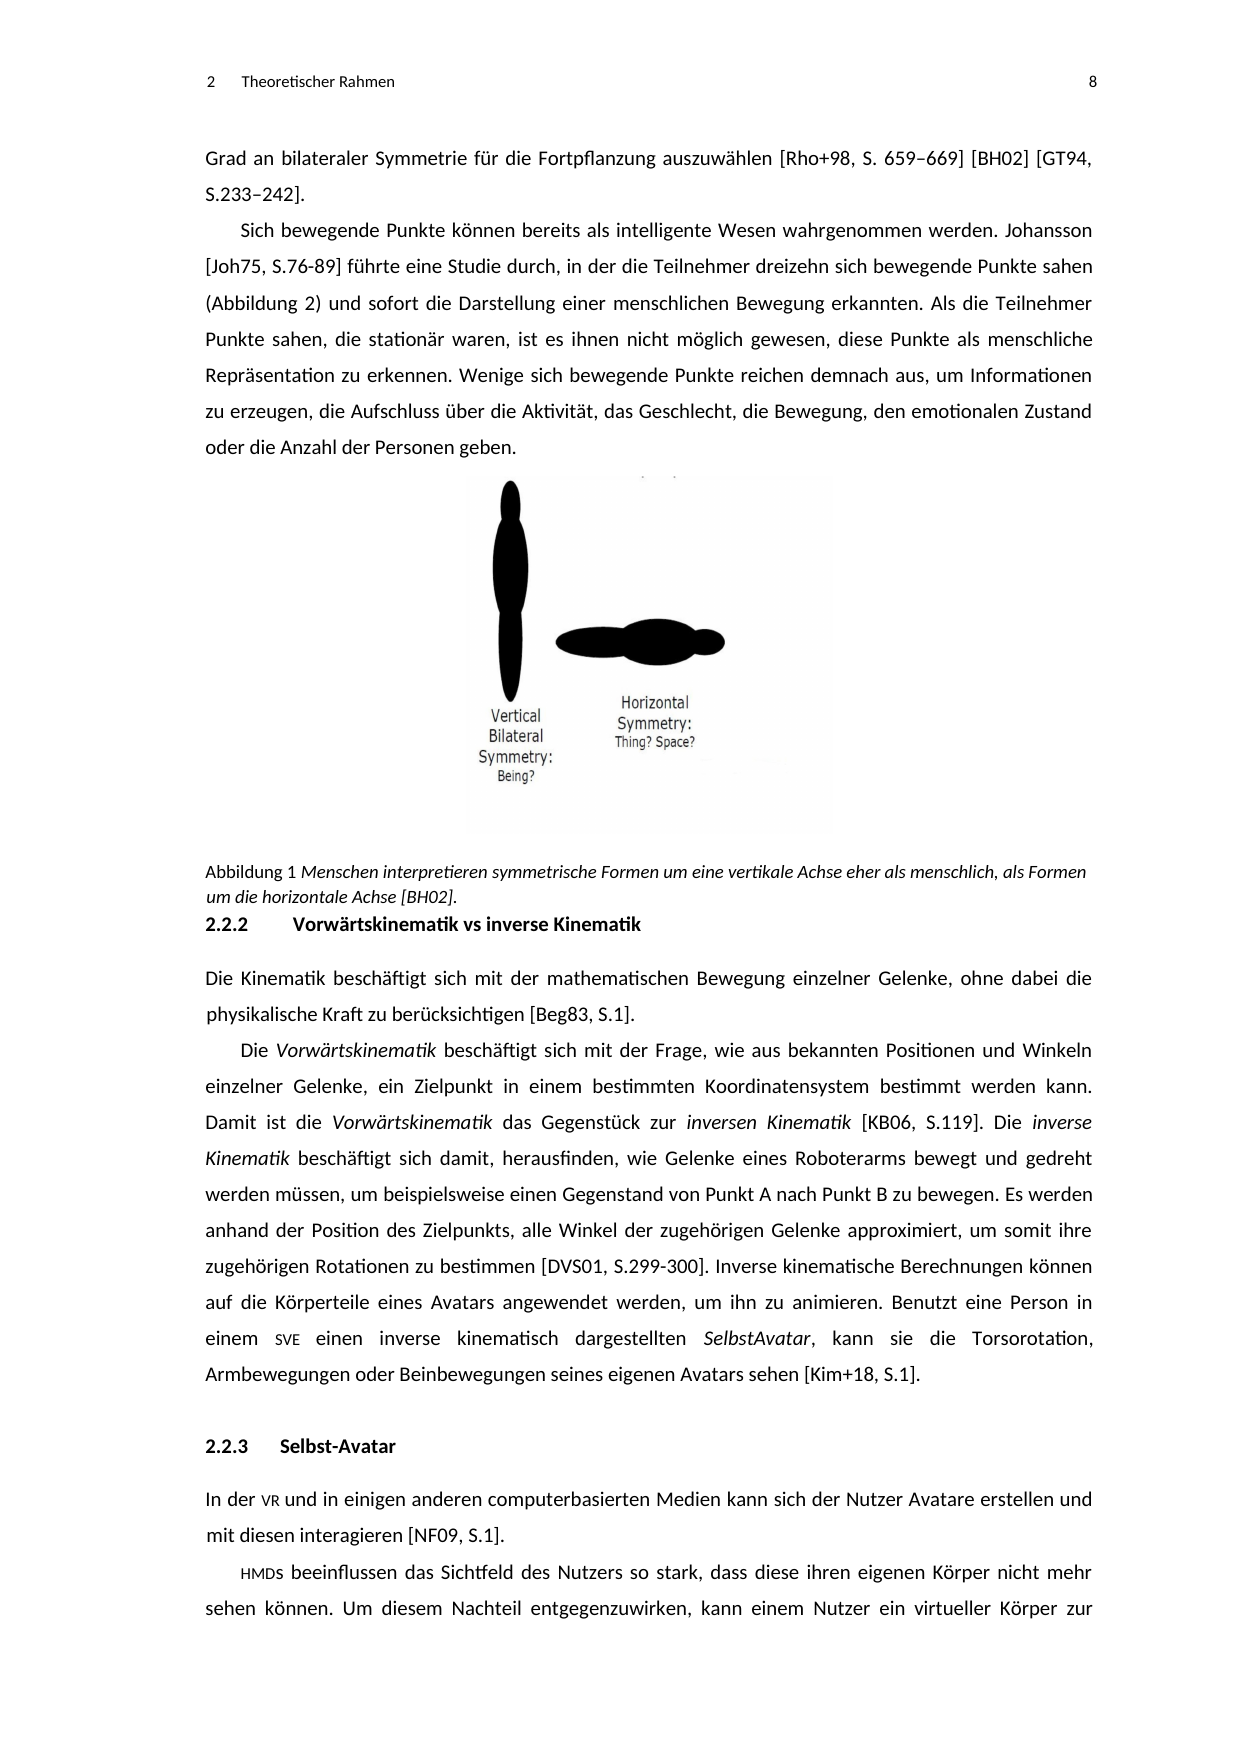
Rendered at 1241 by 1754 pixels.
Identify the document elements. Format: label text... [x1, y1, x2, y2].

text 2.2.2 Vorwärtskinematik vs inverse Kinematik [205, 911, 1097, 937]
text Die Vorwärtskinematik beschäftigt sich mit der Frage, wie aus bekannten Positionen und Winkeln einzelner Gelenke, ein Zielpunkt in einem bestimmten Koordinatensystem bestimmt werden kann. Damit ist die Vorwärtskinematik das Gegenstück zur inversen Kinematik [KB06, S.119]. Die inverse Kinematik beschäftigt sich damit, herausfinden, wie Gelenke eines Roboterarms bewegt und gedreht werden müssen, um beispielsweise einen Gegenstand von Punkt A nach Punkt B zu bewegen. Es werden anhand der Position des Zielpunkts, alle Winkel der zugehörigen Gelenke approximiert, um somit ihre zugehörigen Rotationen zu bestimmen [DVS01, S.299-300]. Inverse kinematische Berechnungen können auf die Körperteile eines Avatars angewendet werden, um ihn zu animieren. Benutzt eine Person in einem SVE einen inverse kinematisch dargestellten SelbstAvatar, kann sie die Torsorotation, Armbewegungen oder Beinbewegungen seines eigenen Avatars sehen [Kim+18, S.1]. [205, 1037, 1094, 1387]
text In der VR und in einigen anderen computerbasierten Medien kann sich der Nutzer Avatare erstellen und mit diesen interagieren [NF09, S.1]. [205, 1487, 1094, 1548]
text 2.2.3 Selbst-Avatar [205, 1433, 1097, 1459]
text Die Kinematik beschäftigt sich mit der mathematischen Bewegung einzelner Gelenke, ohne dabei die physikalische Kraft zu berücksichtigen [Beg83, S.1]. [205, 965, 1094, 1026]
text Sich bewegende Punkte können bereits als intelligente Wesen wahrgenommen werden. Johansson [Joh75, S.76-89] führte eine Studie durch, in der die Teilnehmer dreizehn sich bewegende Punkte sahen (Abbildung 2) und sofort die Darstellung einer menschlichen Bewegung erkannten. Als die Teilnehmer Punkte sahen, die stationär waren, ist es ihnen nicht möglich gewesen, diese Punkte als menschliche Repräsentation zu erkennen. Wenige sich bewegende Punkte reichen demnach aus, um Informationen zu erzeugen, die Aufschluss über die Aktivität, das Geschlecht, die Bewegung, den emotionalen Zustand oder die Anzahl der Personen geben. [205, 218, 1094, 459]
text Abbildung 1 Menschen interpretieren symmetrische Formen um eine vertikale Achse eher als menschlich, als Formen um die horizontale Achse [BH02]. [205, 860, 1097, 908]
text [205, 145, 1094, 207]
picture [466, 476, 834, 834]
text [205, 1559, 1094, 1621]
